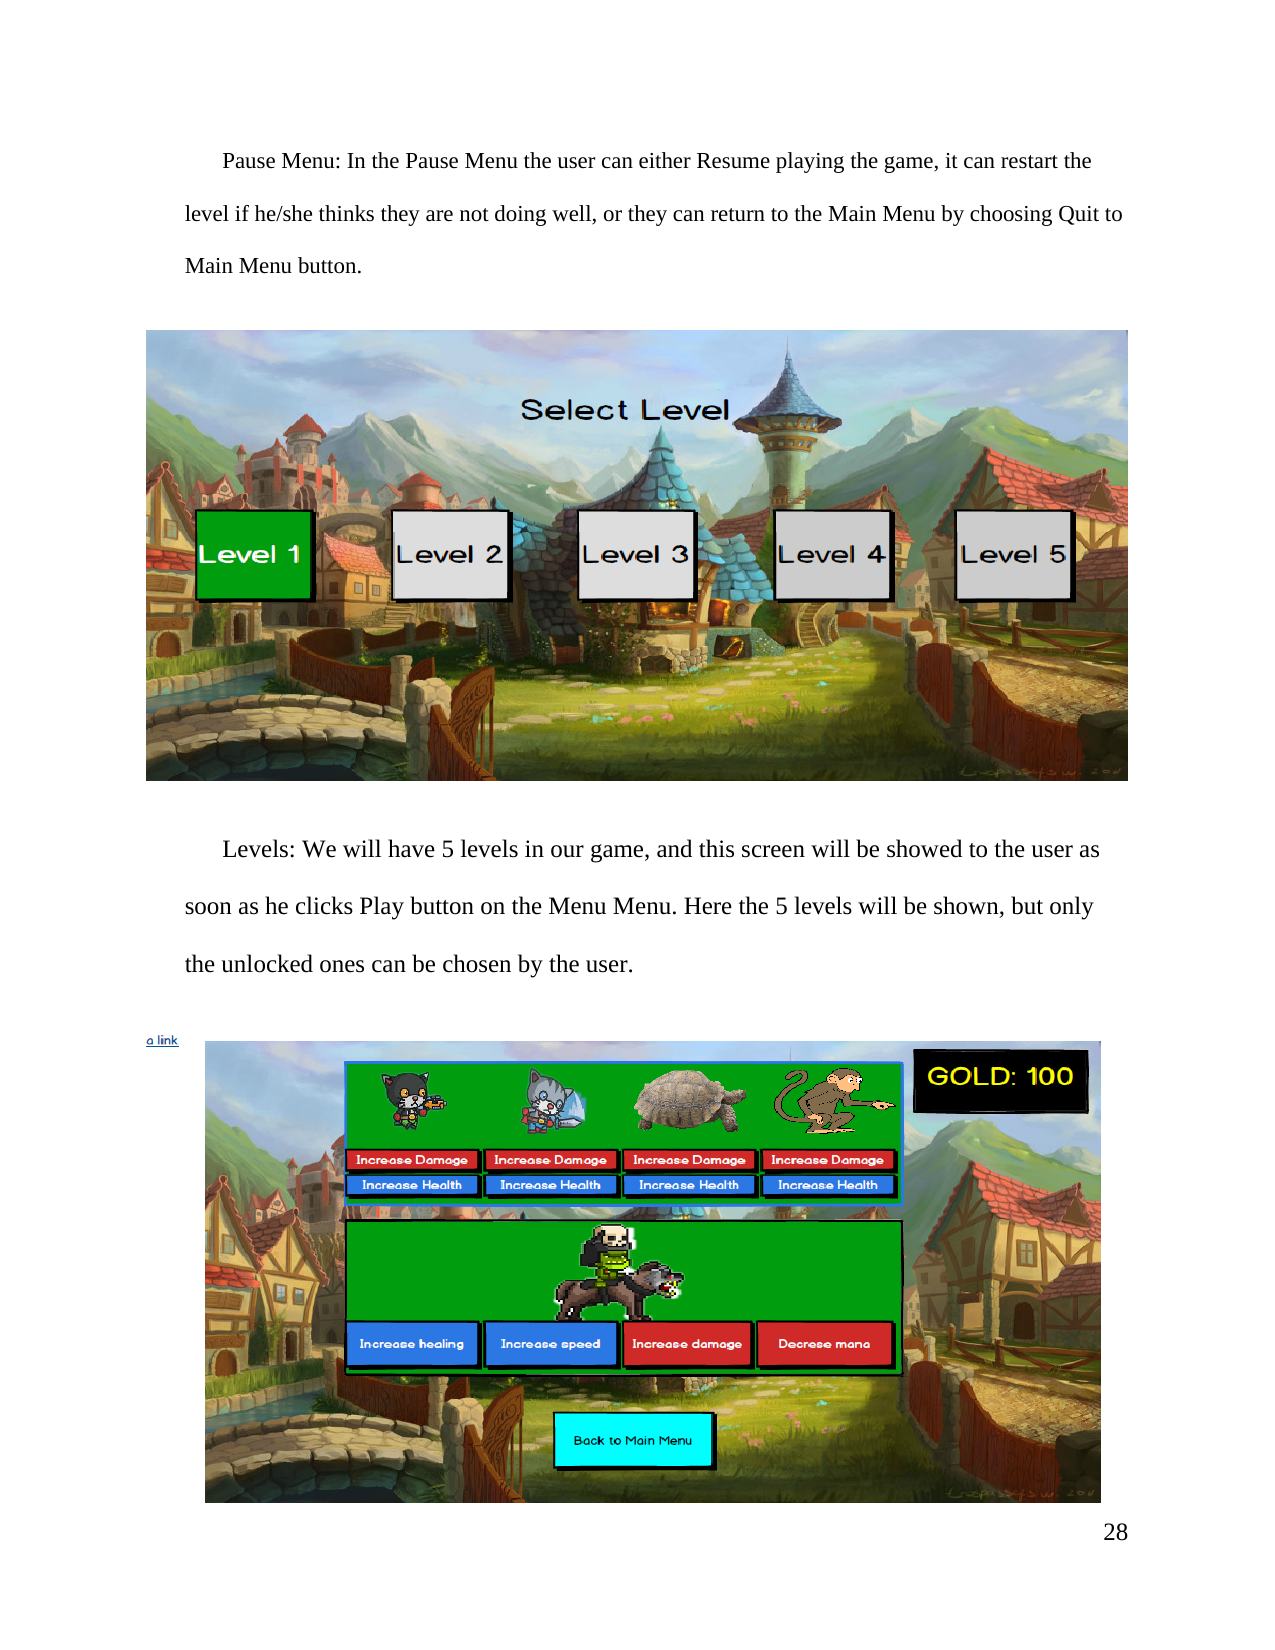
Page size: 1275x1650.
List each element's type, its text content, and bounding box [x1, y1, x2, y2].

text Pause Menu: In the Pause Menu the user can either Resume playing the game, it can restart the level if he/she thinks they are not doing well, or they can return to the Main Menu by choosing Quit to Main Menu button. [184, 147, 1128, 279]
picture [146, 330, 1128, 781]
picture [146, 1031, 1101, 1503]
text Levels: We will have 5 levels in our game, and this screen will be showed to the user as soon as he clicks Play button on the Menu Menu. Here the 5 levels will be shown, but only the unlocked ones can be chosen by the user. [184, 834, 1128, 978]
